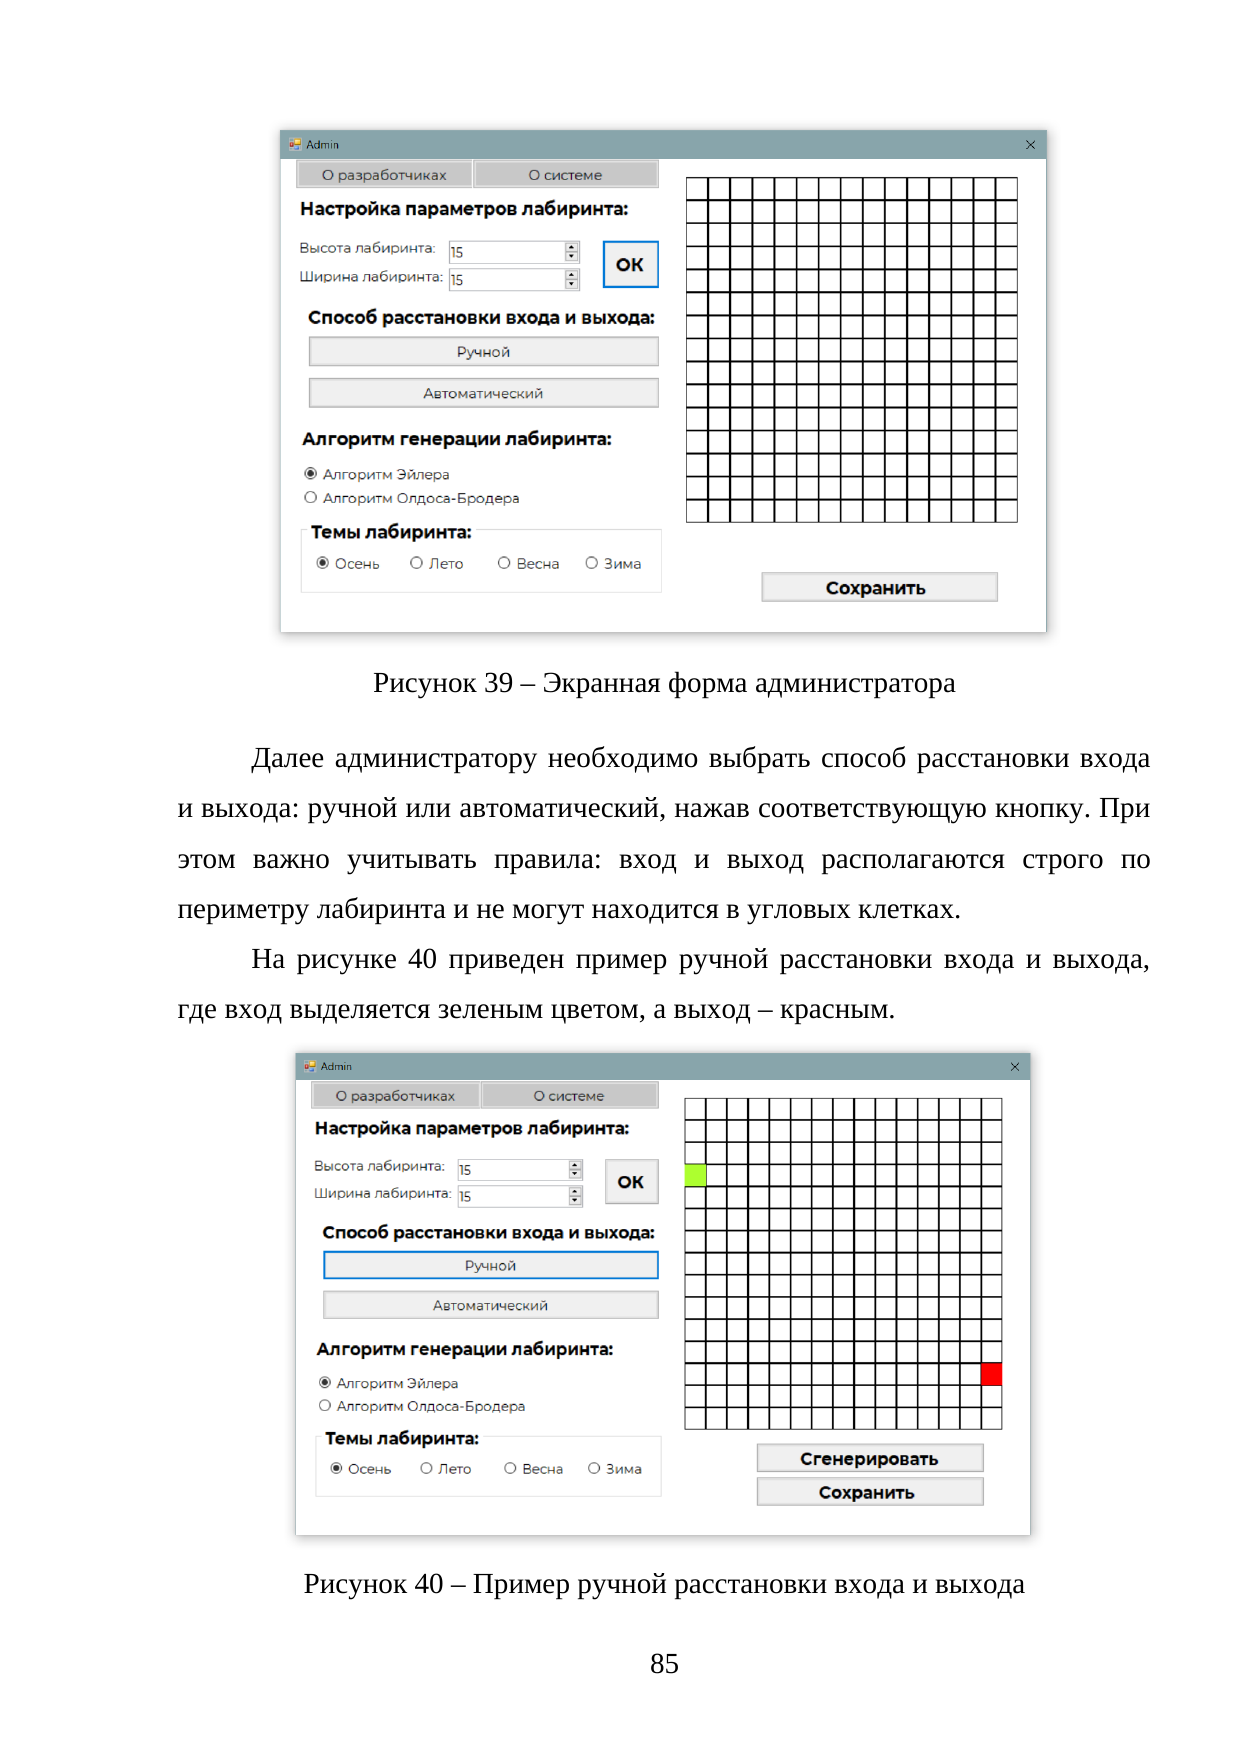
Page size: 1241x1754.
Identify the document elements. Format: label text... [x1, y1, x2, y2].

text Далее администратору необходимо выбрать способ расстановки входа и выхода: ручной или автоматический, нажав соответствующую кнопку. При этом важно учитывать правила: вход и выход располагаются строго по периметру лабиринта и не могут находится в угловых клетках. [177, 740, 1152, 924]
picture [283, 1042, 1045, 1550]
picture [267, 118, 1062, 648]
text На рисунке 40 приведен пример ручной расстановки входа и выхода, где вход выделяется зеленым цветом, а выход – красным. [177, 941, 1152, 1025]
